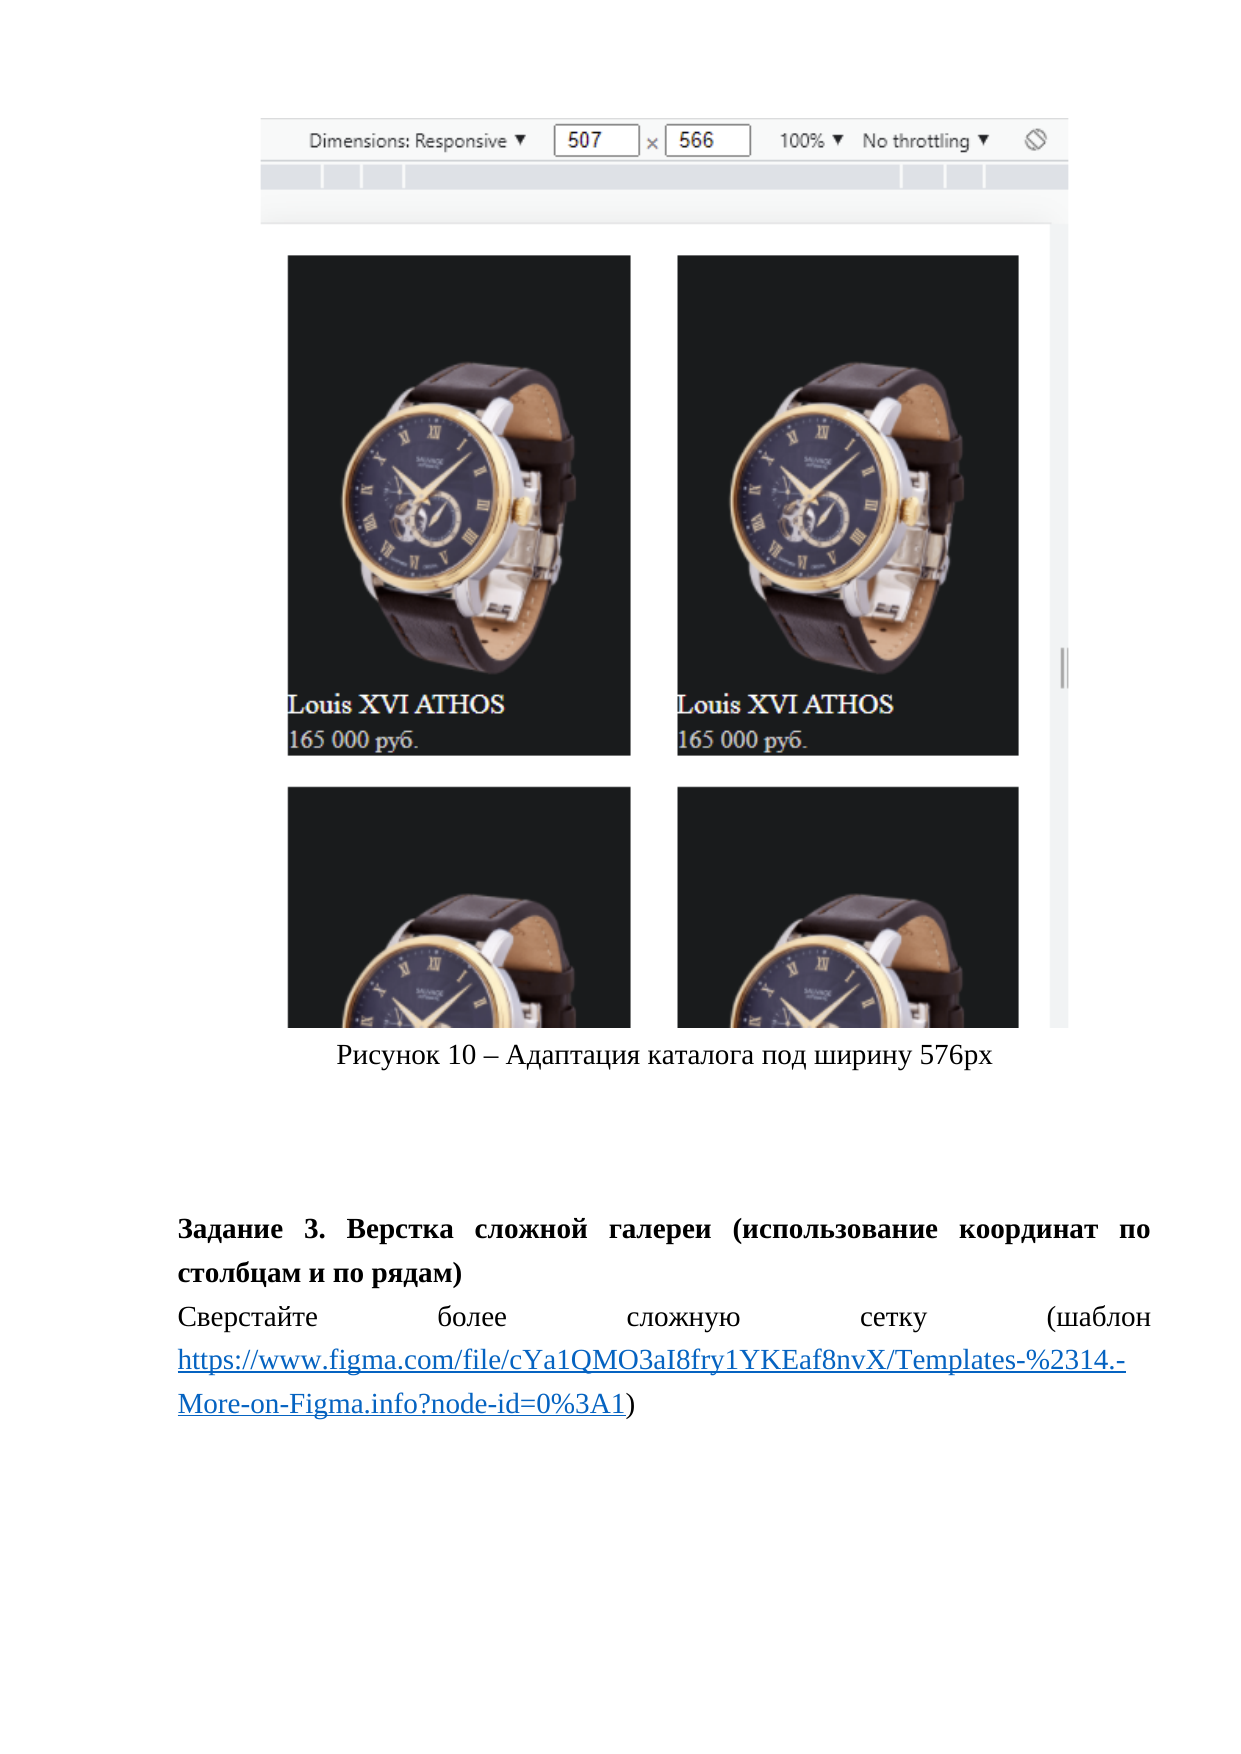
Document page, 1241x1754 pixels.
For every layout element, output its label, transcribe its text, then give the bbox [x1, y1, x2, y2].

text Сверстайте более сложную сетку (шаблон https://www.figma.com/file/cYa1QMO3aI8fry1YKEaf8nvX/Templates-%2314.-More-on-Figma.info?node-id=0%3A1) [177, 1299, 1152, 1419]
list Задание 3. Верстка сложной галереи (использование координат по столбцам и по рядам) [177, 1212, 1152, 1289]
picture [260, 118, 1069, 1028]
list Рисунок 10 – Адаптация каталога под ширину 576px [177, 1037, 1152, 1071]
